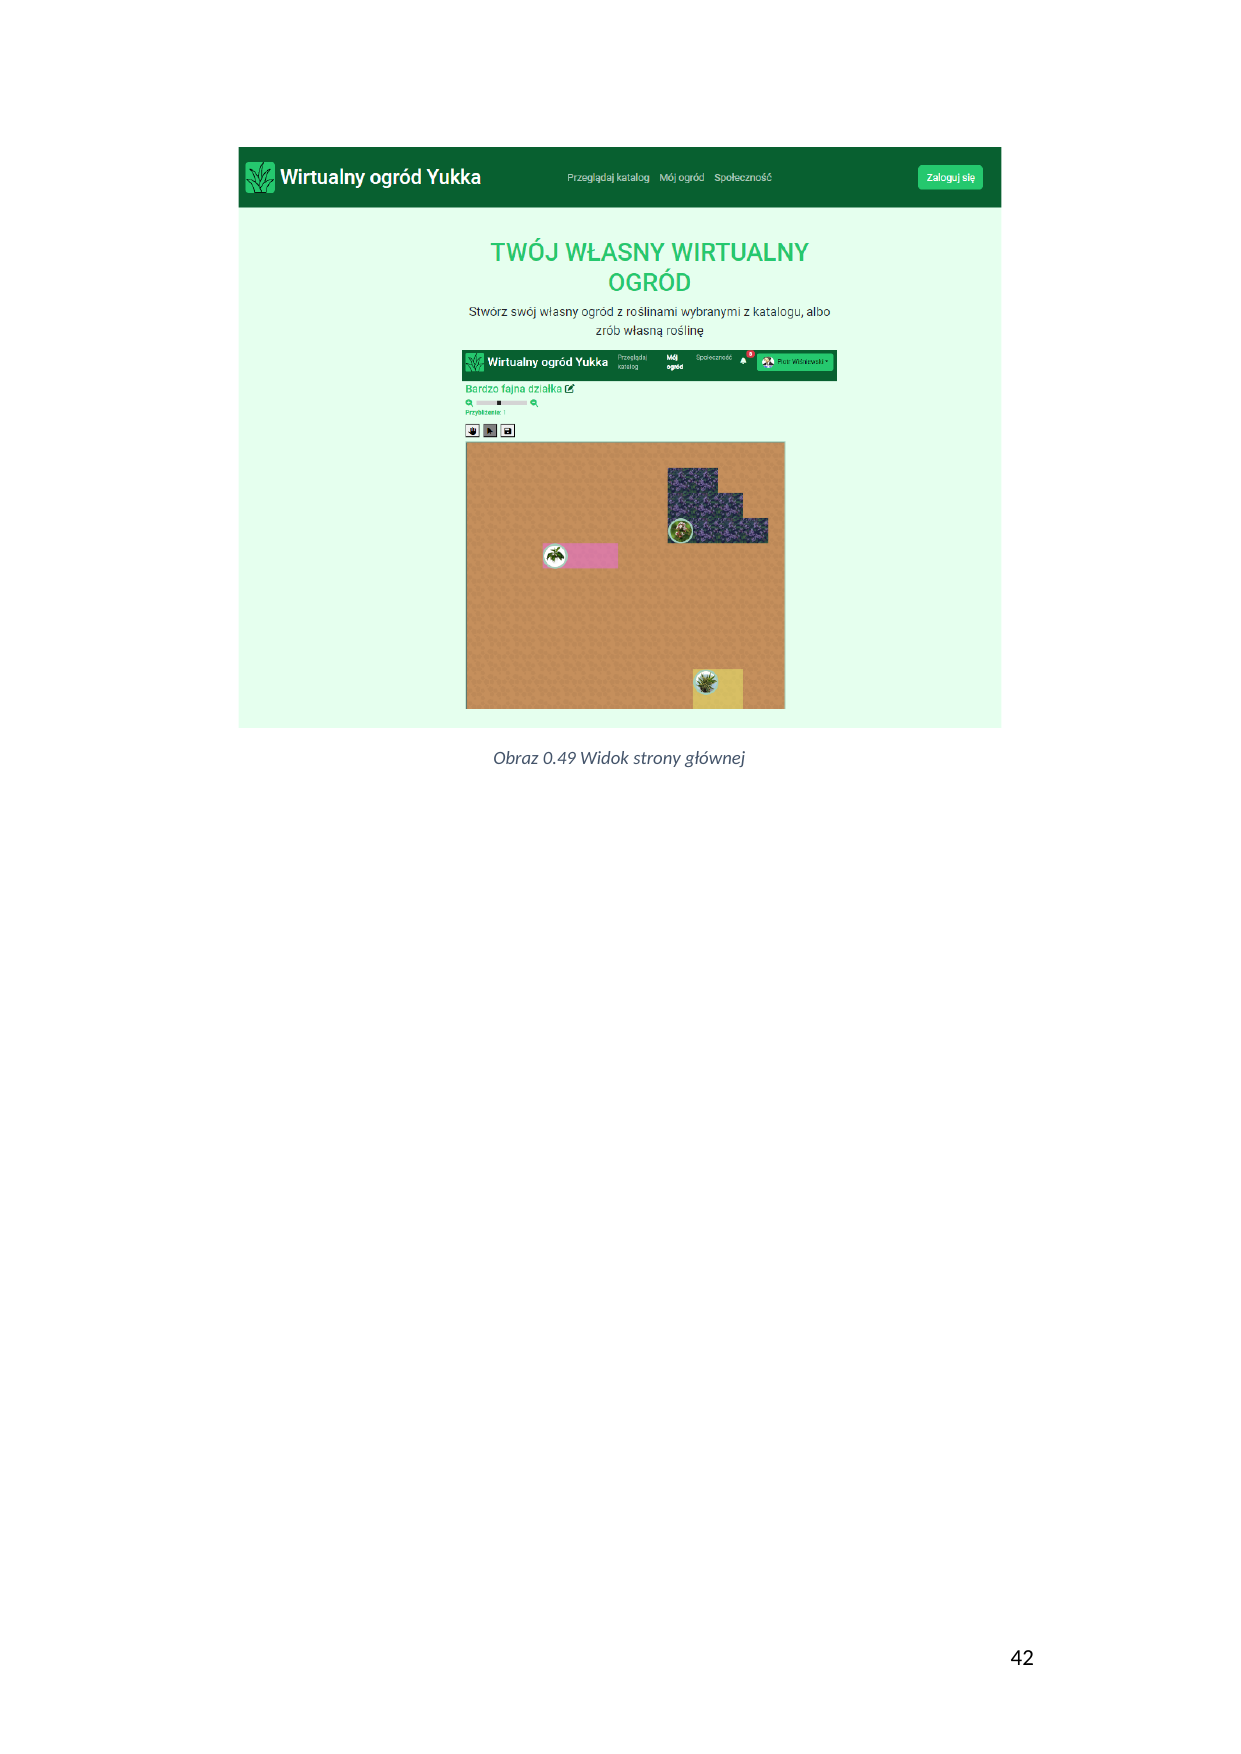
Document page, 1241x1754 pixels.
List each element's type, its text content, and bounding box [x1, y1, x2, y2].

picture [238, 147, 1002, 728]
text Obraz 0.49 Widok strony głównej [207, 747, 1033, 769]
